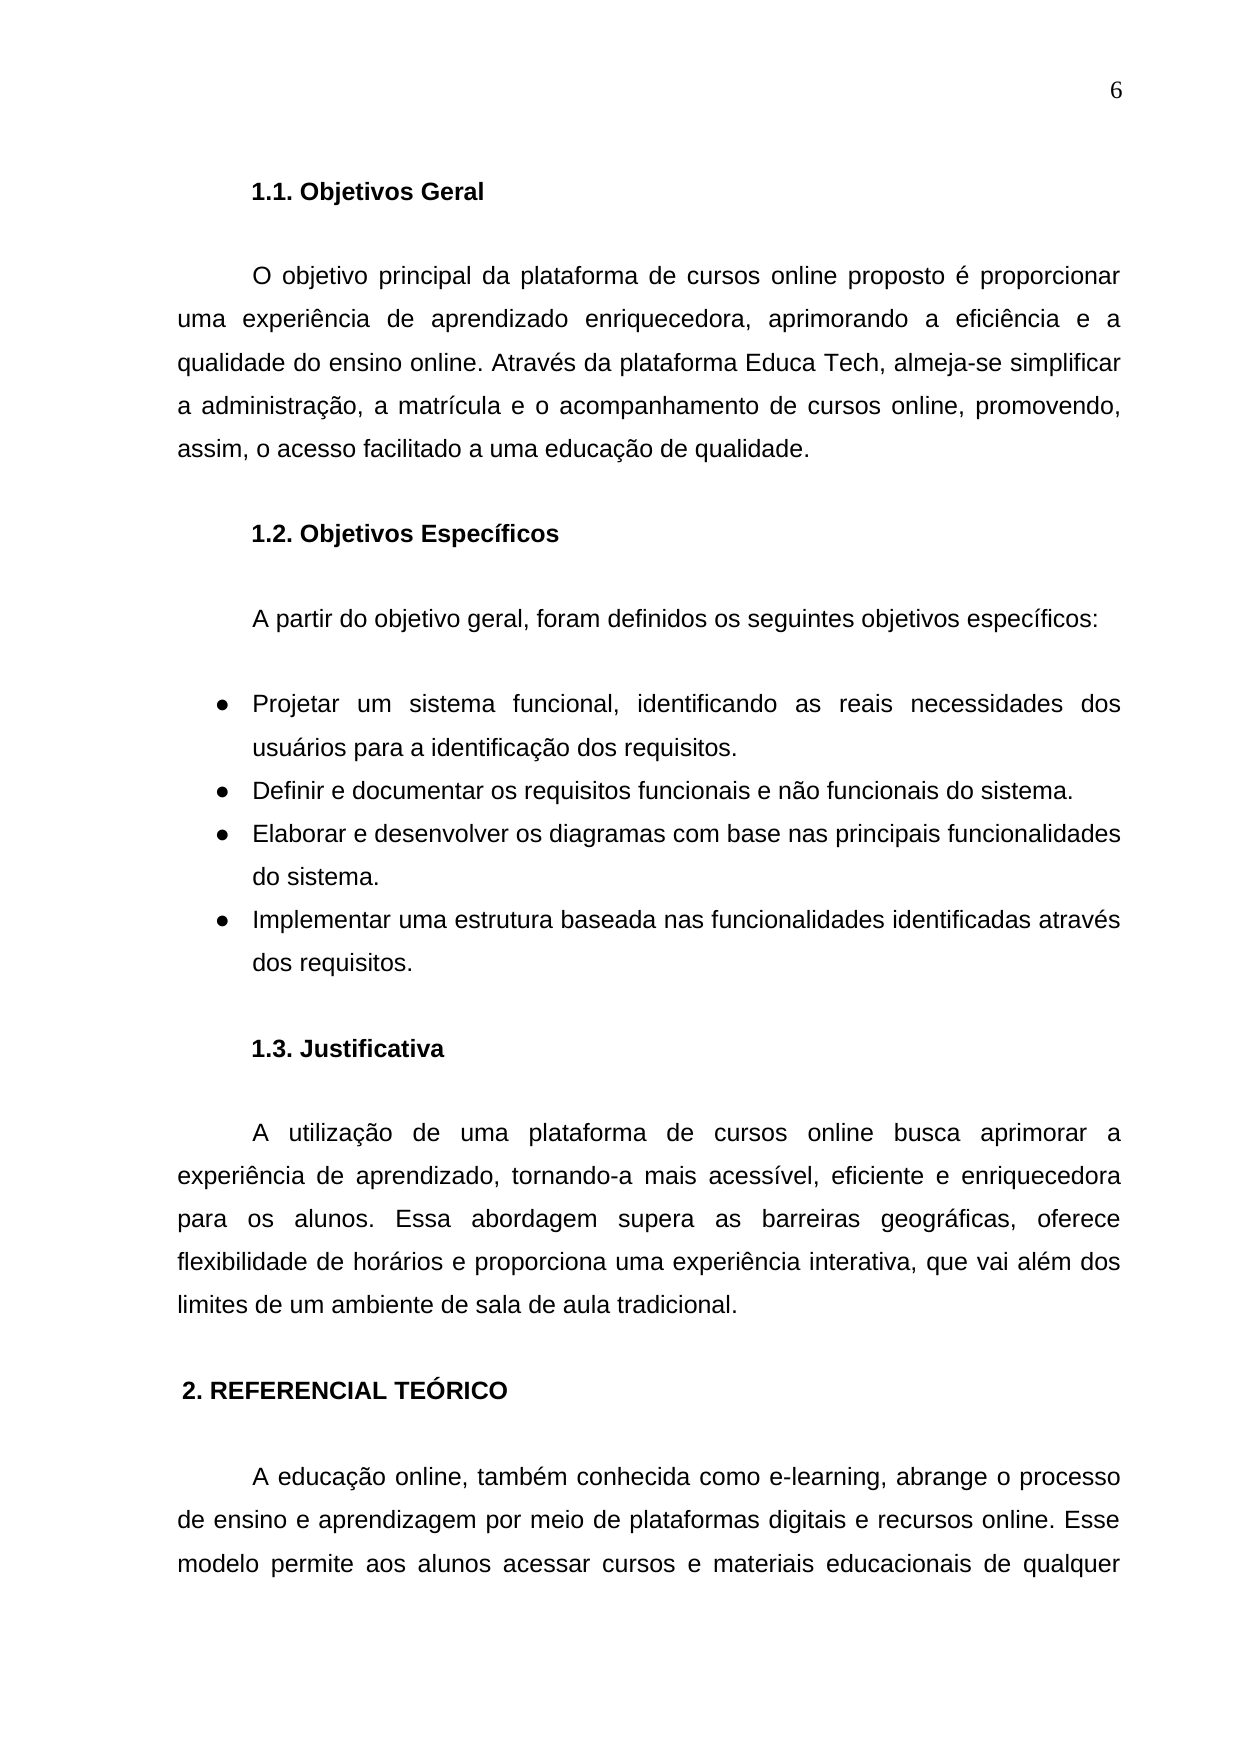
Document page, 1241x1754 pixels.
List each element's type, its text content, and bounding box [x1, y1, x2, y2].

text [177, 1462, 1122, 1577]
list Implementar uma estrutura baseada nas funcionalidades identificadas através dos requisitos. [214, 905, 1122, 977]
subtitle 1.2. Objetivos Específicos [251, 519, 1122, 548]
subtitle 2. REFERENCIAL TEÓRICO [182, 1376, 1110, 1405]
list Elaborar e desenvolver os diagramas com base nas principais funcionalidades do sistema. [214, 819, 1122, 891]
list Projetar um sistema funcional, identificando as reais necessidades dos usuários para a identificação dos requisitos. [214, 689, 1122, 761]
text A partir do objetivo geral, foram definidos os seguintes objetivos específicos: [252, 604, 1122, 632]
list Definir e documentar os requisitos funcionais e não funcionais do sistema. [214, 776, 1122, 804]
subtitle 1.1. Objetivos Geral [251, 177, 1122, 206]
subtitle 1.3. Justificativa [251, 1034, 1122, 1062]
text O objetivo principal da plataforma de cursos online proposto é proporcionar uma experiência de aprendizado enriquecedora, aprimorando a eficiência e a qualidade do ensino online. Através da plataforma Educa Tech, almeja-se simplificar a administração, a matrícula e o acompanhamento de cursos online, promovendo, assim, o acesso facilitado a uma educação de qualidade. [177, 261, 1122, 463]
text A utilização de uma plataforma de cursos online busca aprimorar a experiência de aprendizado, tornando-a mais acessível, eficiente e enriquecedora para os alunos. Essa abordagem supera as barreiras geográficas, oferece flexibilidade de horários e proporciona uma experiência interativa, que vai além dos limites de um ambiente de sala de aula tradicional. [177, 1118, 1122, 1319]
